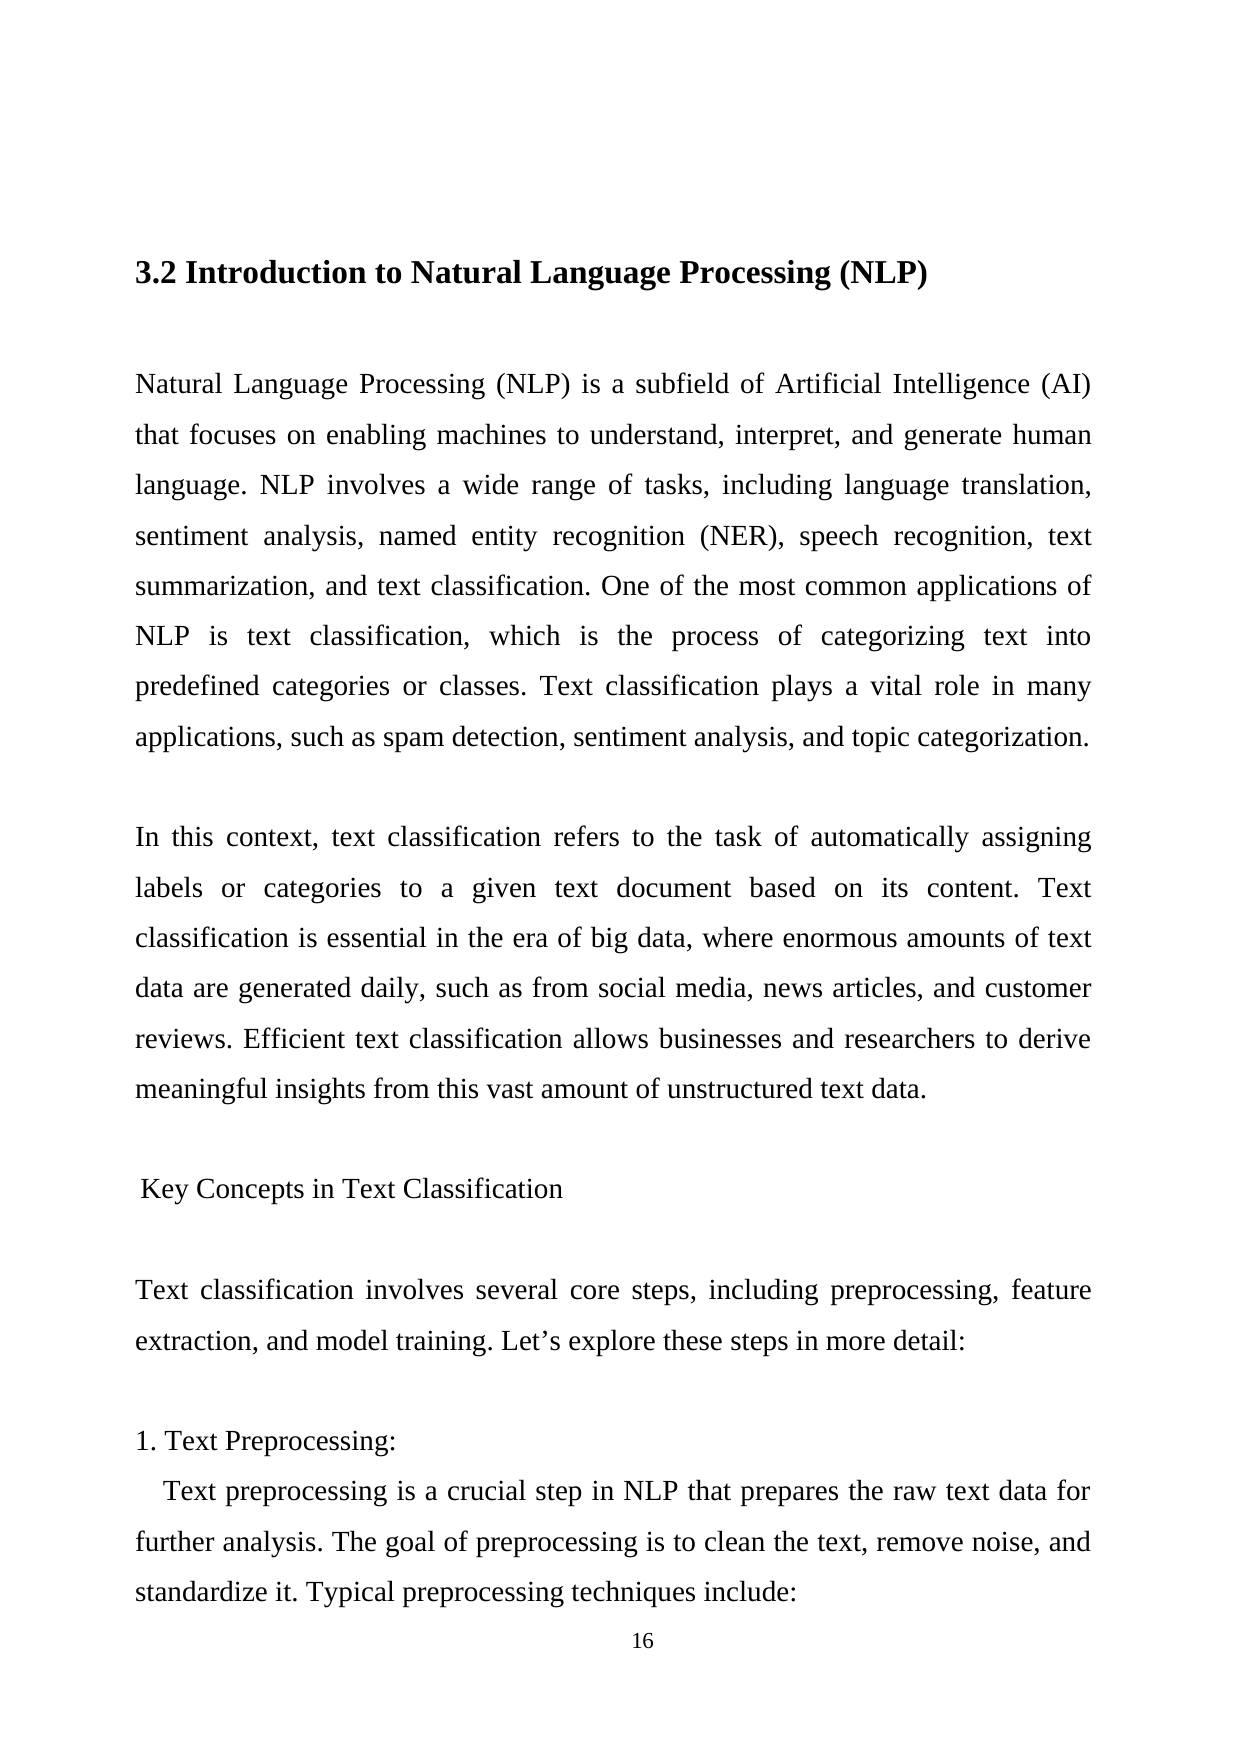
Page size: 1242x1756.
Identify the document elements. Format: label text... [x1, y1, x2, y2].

subtitle Text preprocessing is a crucial step in NLP that prepares the raw text data for further analysis. The goal of preprocessing is to clean the text, remove noise, and standardize it. Typical preprocessing techniques include: [135, 1473, 1093, 1608]
subtitle Natural Language Processing (NLP) is a subfield of Artificial Intelligence (AI) that focuses on enabling machines to understand, interpret, and generate human language. NLP involves a wide range of tasks, including language translation, sentiment analysis, named entity recognition (NER), speech recognition, text summarization, and text classification. One of the most common applications of NLP is text classification, which is the process of categorizing text into predefined categories or classes. Text classification plays a vital role in many applications, such as spam detection, sentiment analysis, and topic categorization. [135, 367, 1093, 752]
subtitle Key Concepts in Text Classification [133, 1172, 1093, 1205]
subtitle 3.2 Introduction to Natural Language Processing (NLP) [135, 252, 1197, 291]
subtitle In this context, text classification refers to the task of automatically assigning labels or categories to a given text document based on its content. Text classification is essential in the era of big data, where enormous amounts of text data are generated daily, such as from social media, news articles, and customer reviews. Efficient text classification allows businesses and researchers to derive meaningful insights from this vast amount of unstructured text data. [135, 819, 1093, 1104]
subtitle Text classification involves several core steps, including preprocessing, feature extraction, and model training. Let’s explore these steps in more detail: [135, 1272, 1093, 1356]
subtitle 1. Text Preprocessing: [135, 1423, 1093, 1457]
